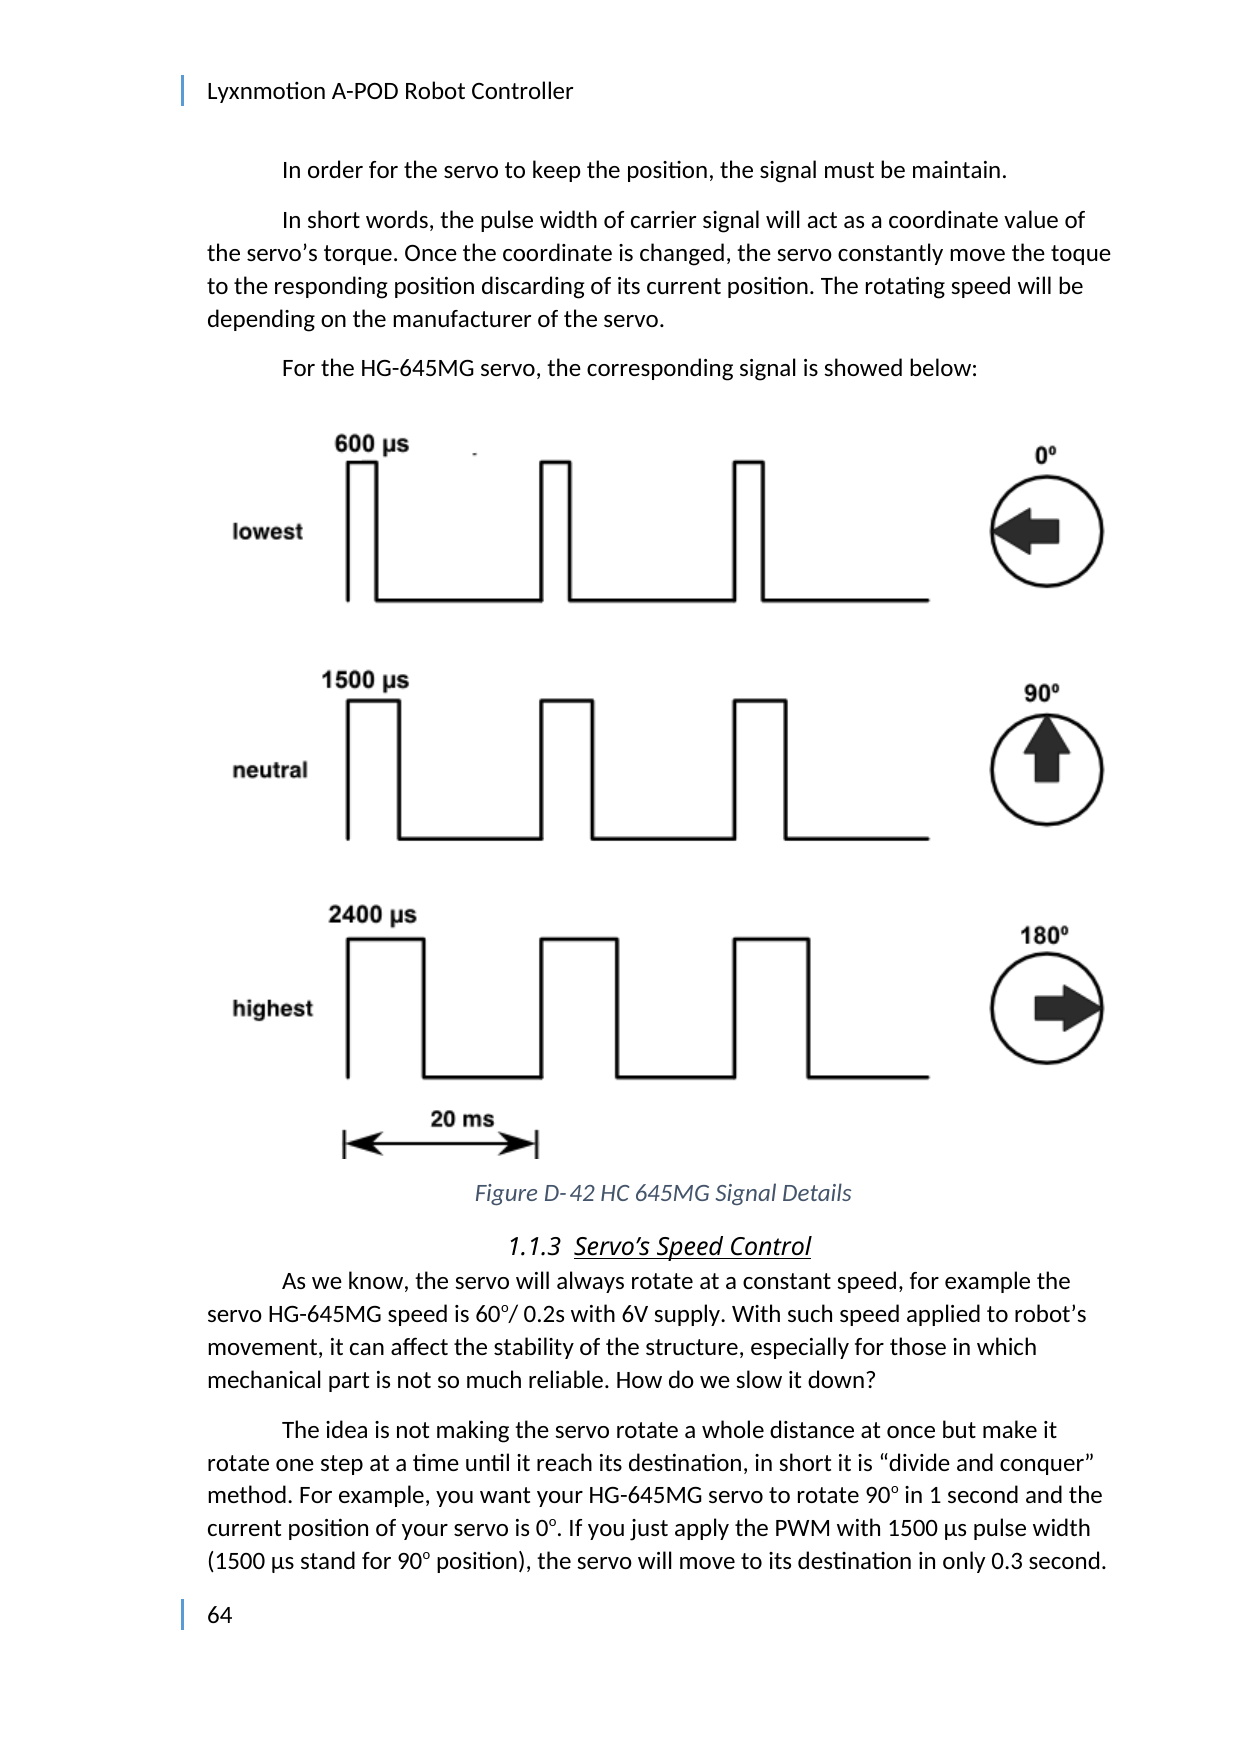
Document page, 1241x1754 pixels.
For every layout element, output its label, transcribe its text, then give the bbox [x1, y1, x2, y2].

text In short words, the pulse width of carrier signal will act as a coordinate value of the servo’s torque. Once the coordinate is changed, the servo constantly move the toque to the responding position discarding of its current position. The rotating speed will be depending on the manufacturer of the servo. [207, 204, 1122, 333]
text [207, 1414, 1122, 1576]
subtitle Servo’s Speed Control [507, 1229, 1122, 1263]
text For the HG-645MG servo, the corresponding signal is showed below: [207, 353, 1122, 383]
text In order for the servo to keep the position, the signal must be maintain. [207, 155, 1122, 185]
picture [206, 402, 1123, 1159]
text As we know, the servo will always rotate at a constant speed, for example the servo HG-645MG speed is 60o/ 0.2s with 6V supply. With such speed applied to robot’s movement, it can affect the stability of the structure, especially for those in which mechanical part is not so much reliable. How do we slow it down? [207, 1266, 1122, 1395]
